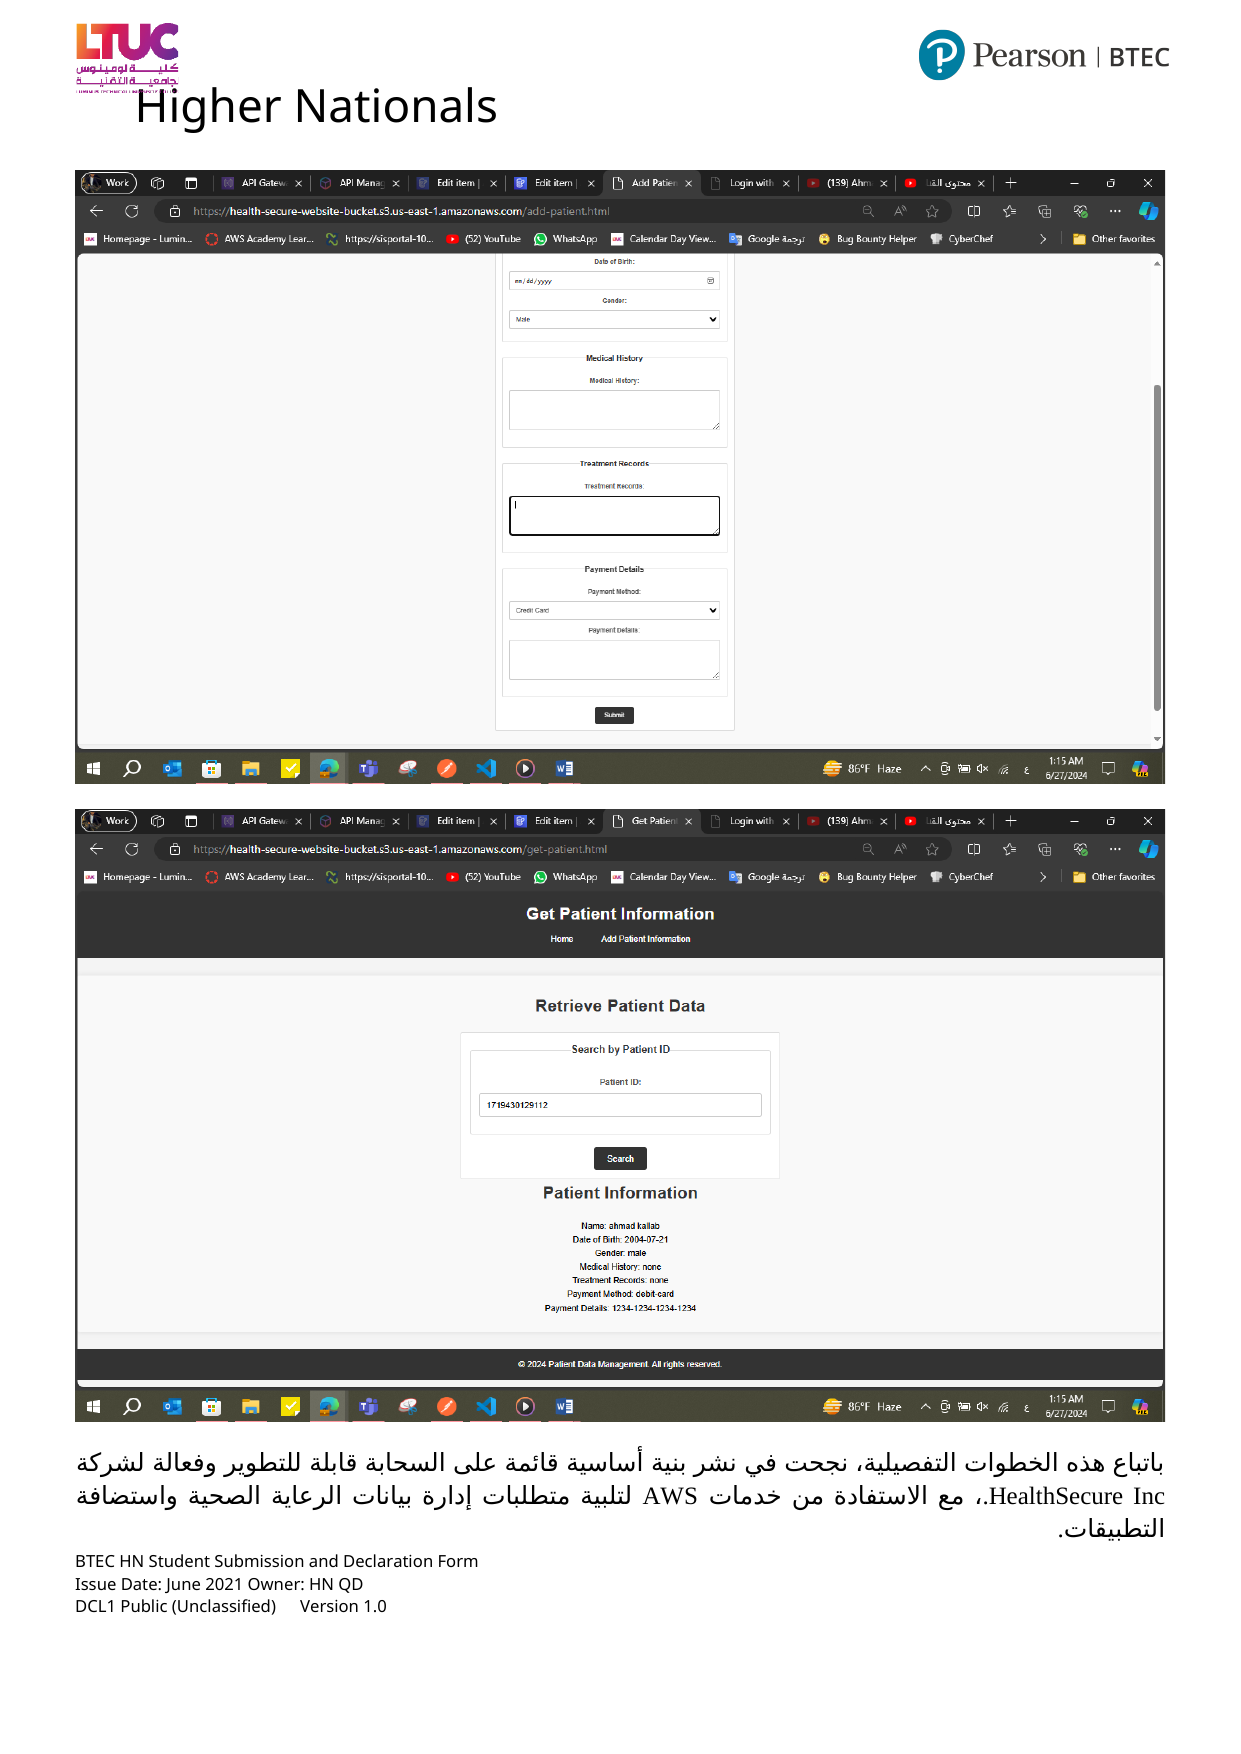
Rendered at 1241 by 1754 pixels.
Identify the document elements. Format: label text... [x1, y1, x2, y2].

picture [75, 170, 1166, 784]
text باتباع هذه الخطوات التفصيلية، نجحت في نشر بنية أساسية قائمة على السحابة قابلة للتطوير وفعالة لشركة HealthSecure Inc.، مع الاستفادة من خدمات AWS لتلبية متطلبات إدارة بيانات الرعاية الصحية واستضافة التطبيقات. [75, 1448, 1165, 1543]
picture [914, 22, 1172, 86]
picture [75, 809, 1166, 1422]
picture [75, 22, 179, 91]
